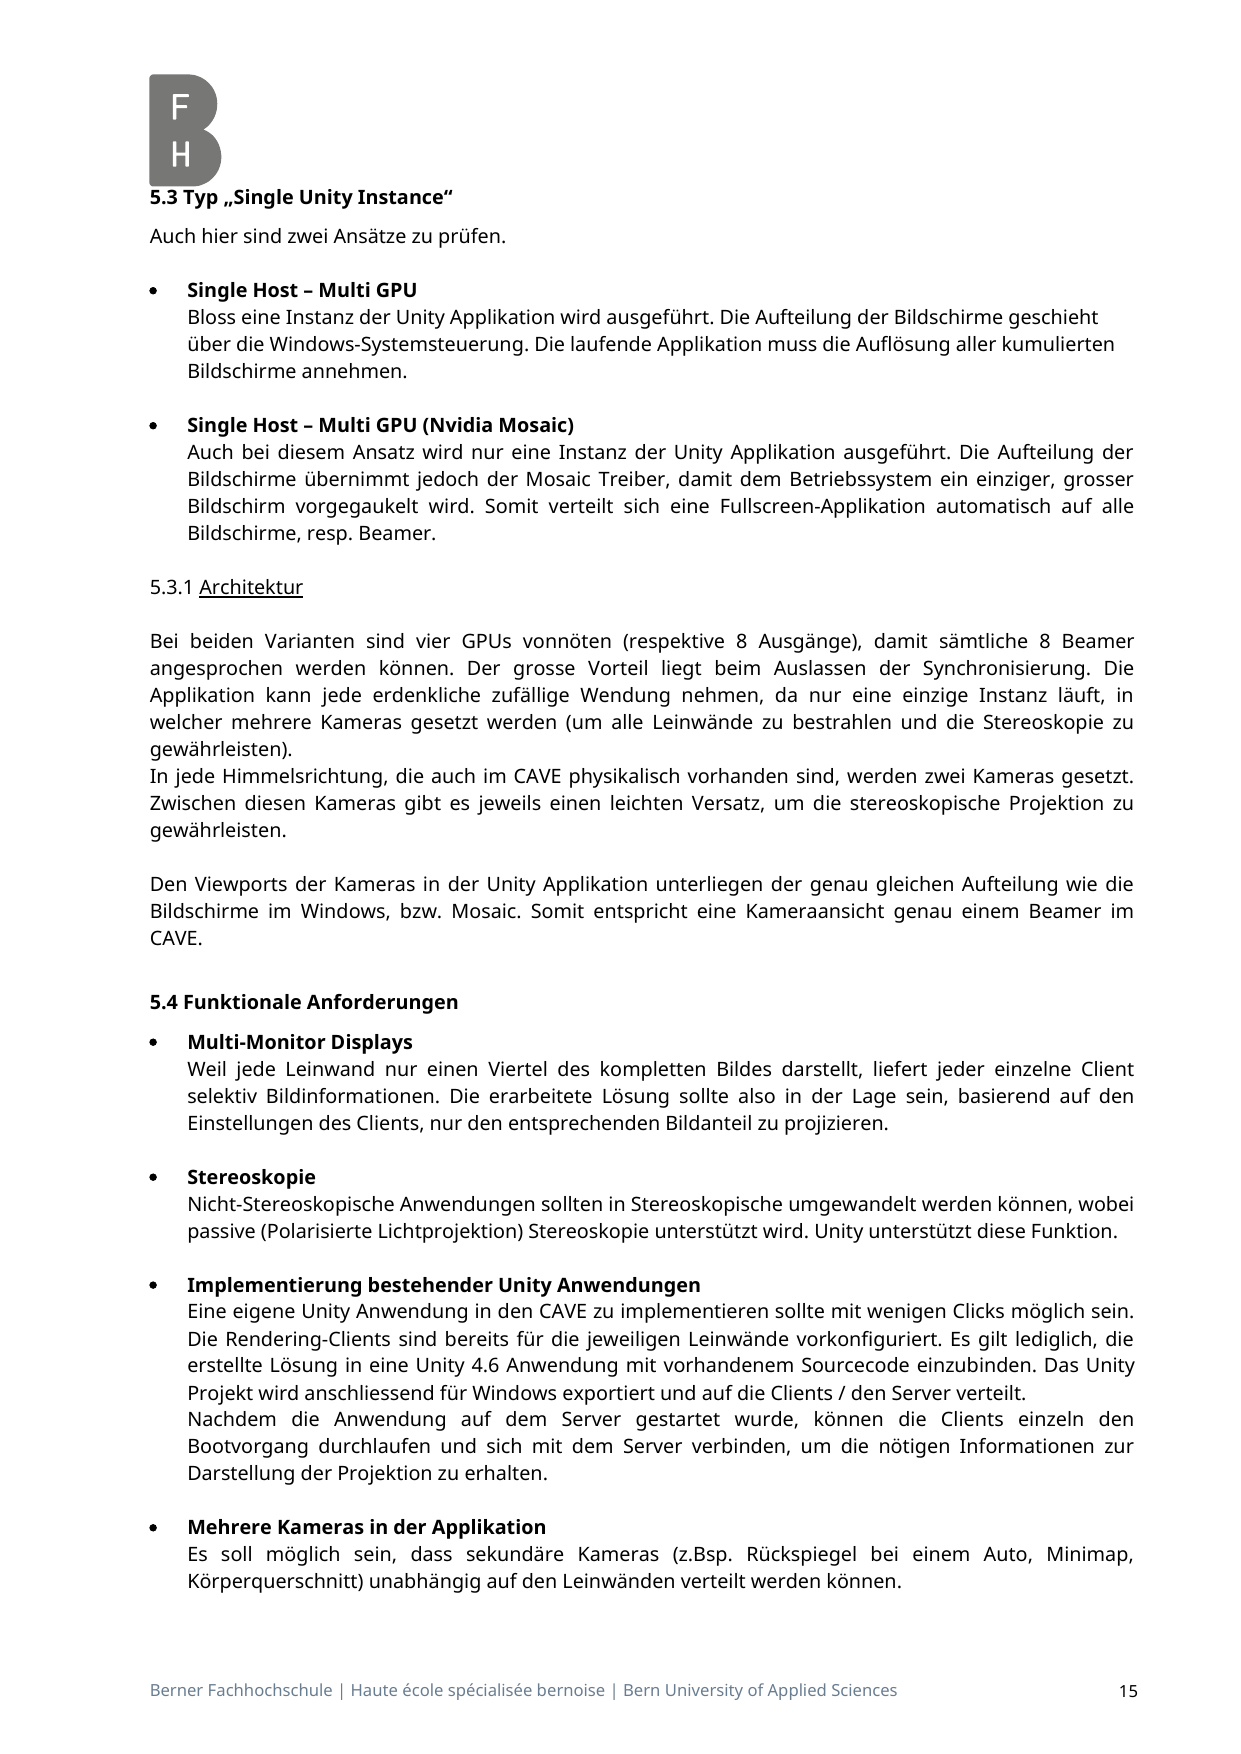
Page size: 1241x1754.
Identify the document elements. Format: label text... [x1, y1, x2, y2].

text Weil jede Leinwand nur einen Viertel des kompletten Bildes darstellt, liefert jeder einzelne Client selektiv Bildinformationen. Die erarbeitete Lösung sollte also in der Lage sein, basierend auf den Einstellungen des Clients, nur den entsprechenden Bildanteil zu projizieren. [187, 1055, 1136, 1136]
text Eine eigene Unity Anwendung in den CAVE zu implementieren sollte mit wenigen Clicks möglich sein. Die Rendering-Clients sind bereits für die jeweiligen Leinwände vorkonfiguriert. Es gilt lediglich, die erstellte Lösung in eine Unity 4.6 Anwendung mit vorhandenem Sourcecode einzubinden. Das Unity Projekt wird anschliessend für Windows exportiert und auf die Clients / den Server verteilt. [187, 1298, 1136, 1406]
text Bei beiden Varianten sind vier GPUs vonnöten (respektive 8 Ausgänge), damit sämtliche 8 Beamer angesprochen werden können. Der grosse Vorteil liegt beim Auslassen der Synchronisierung. Die Applikation kann jede erdenkliche zufällige Wendung nehmen, da nur eine einzige Instanz läuft, in welcher mehrere Kameras gesetzt werden (um alle Leinwände zu bestrahlen und die Stereoskopie zu gewährleisten). [149, 627, 1136, 762]
text Es soll möglich sein, dass sekundäre Kameras (z.Bsp. Rückspiegel bei einem Auto, Minimap, Körperquerschnitt) unabhängig auf den Leinwänden verteilt werden können. [187, 1541, 1136, 1594]
text Auch bei diesem Ansatz wird nur eine Instanz der Unity Applikation ausgeführt. Die Aufteilung der Bildschirme übernimmt jedoch der Mosaic Treiber, damit dem Betriebssystem ein einziger, grosser Bildschirm vorgegaukelt wird. Somit verteilt sich eine Fullscreen-Applikation automatisch auf alle Bildschirme, resp. Beamer. [187, 438, 1136, 546]
text Auch hier sind zwei Ansätze zu prüfen. [149, 223, 1136, 249]
list Implementierung bestehender Unity Anwendungen [149, 1271, 1136, 1298]
list Single Host – Multi GPU (Nvidia Mosaic) [149, 411, 1136, 438]
subtitle Architektur [149, 573, 1136, 600]
text In jede Himmelsrichtung, die auch im CAVE physikalisch vorhanden sind, werden zwei Kameras gesetzt. Zwischen diesen Kameras gibt es jeweils einen leichten Versatz, um die stereoskopische Projektion zu gewährleisten. [149, 762, 1136, 843]
list Single Host – Multi GPU Bloss eine Instanz der Unity Applikation wird ausgeführt. Die Aufteilung der Bildschirme geschieht über die Windows-Systemsteuerung. Die laufende Applikation muss die Auflösung aller kumulierten Bildschirme annehmen. [149, 277, 1136, 384]
text Den Viewports der Kameras in der Unity Applikation unterliegen der genau gleichen Aufteilung wie die Bildschirme im Windows, bzw. Mosaic. Somit entspricht eine Kameraansicht genau einem Beamer im CAVE. [149, 870, 1136, 951]
list Stereoskopie Nicht-Stereoskopische Anwendungen sollten in Stereoskopische umgewandelt werden können, wobei passive (Polarisierte Lichtprojektion) Stereoskopie unterstützt wird. Unity unterstützt diese Funktion. [149, 1163, 1136, 1244]
subtitle Funktionale Anforderungen [149, 988, 1136, 1016]
text Nachdem die Anwendung auf dem Server gestartet wurde, können die Clients einzeln den Bootvorgang durchlaufen und sich mit dem Server verbinden, um die nötigen Informationen zur Darstellung der Projektion zu erhalten. [187, 1406, 1136, 1487]
list Multi-Monitor Displays [149, 1028, 1136, 1055]
list Mehrere Kameras in der Applikation [149, 1514, 1136, 1541]
subtitle Typ „Single Unity Instance“ [149, 183, 1136, 210]
